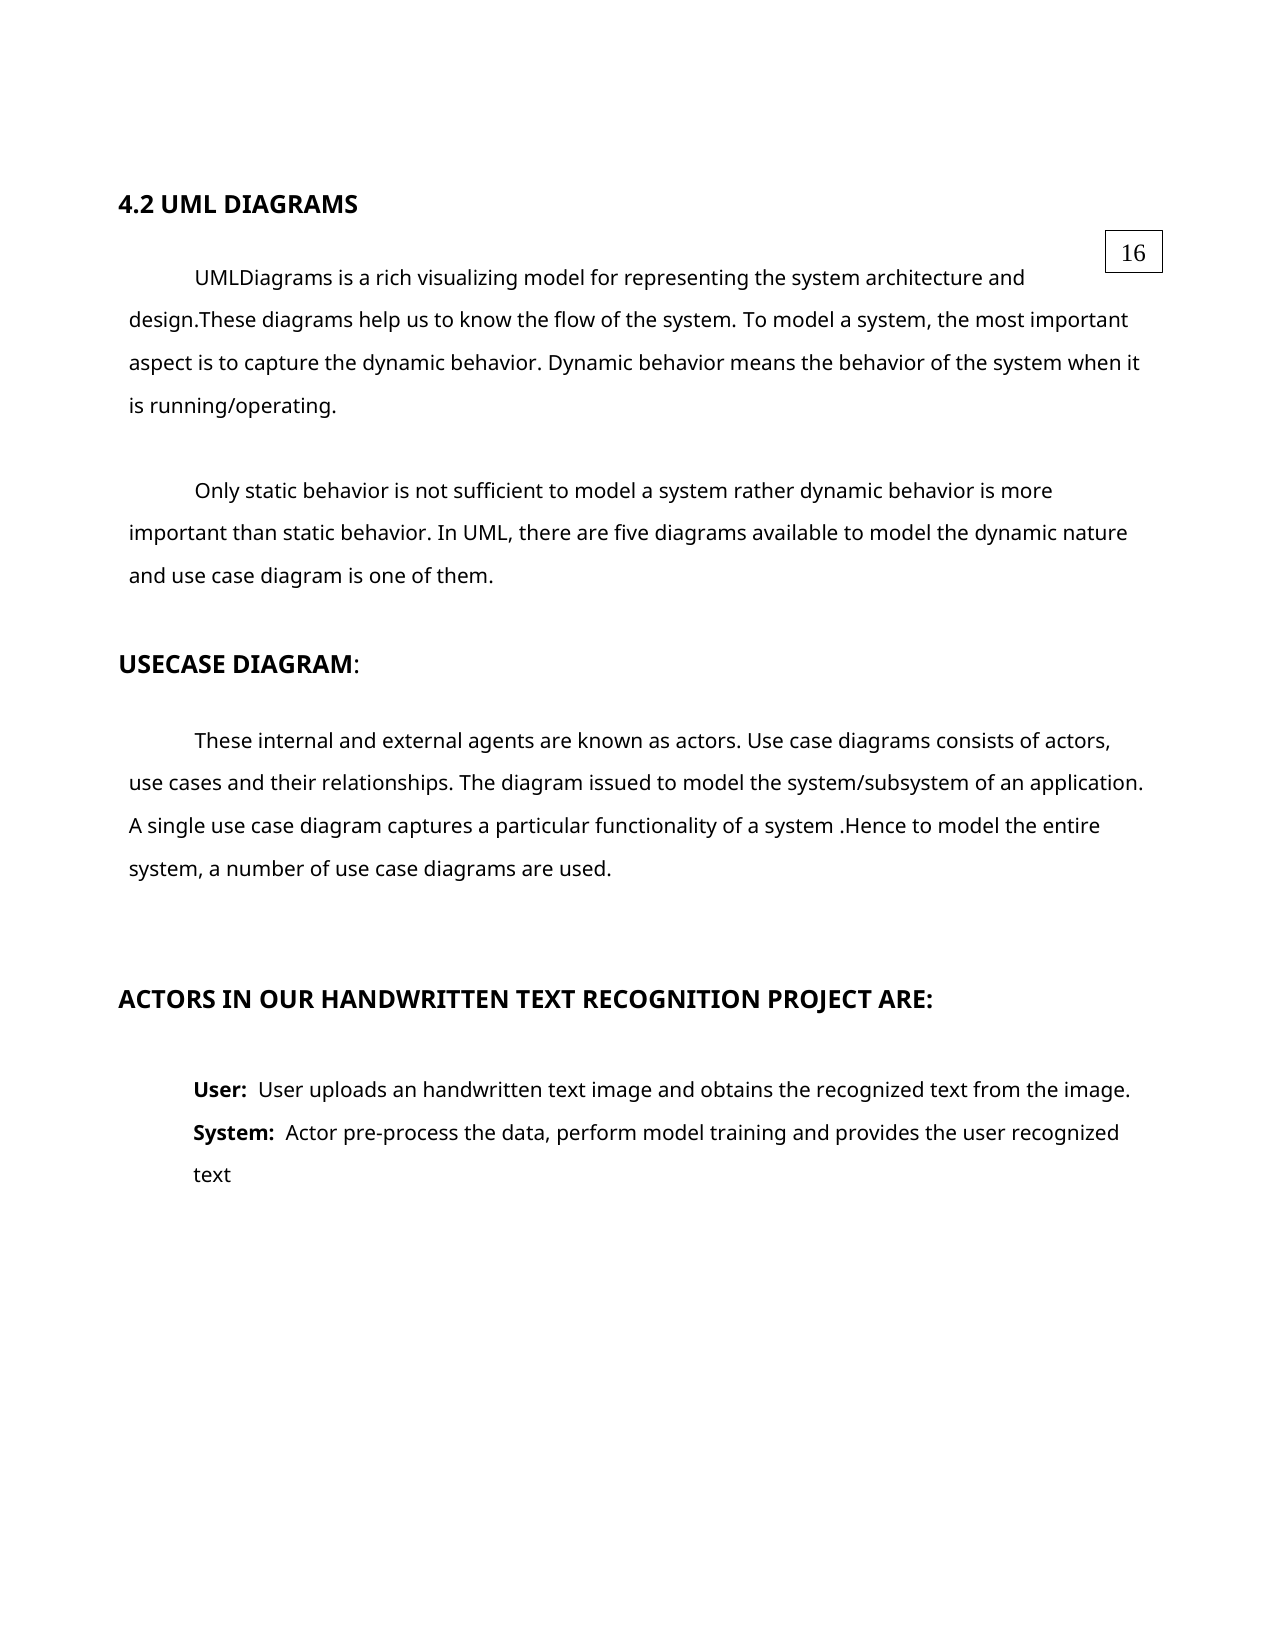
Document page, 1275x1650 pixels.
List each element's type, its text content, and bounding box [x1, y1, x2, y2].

text Only static behavior is not sufficient to model a system rather dynamic behavior is more important than static behavior. In UML, there are five diagrams available to model the dynamic nature and use case diagram is one of them. [128, 476, 1149, 589]
text USECASE DIAGRAM: [118, 646, 1149, 680]
text UMLDiagrams is a rich visualizing model for representing the system architecture and design.These diagrams help us to know the flow of the system. To model a system, the most important aspect is to capture the dynamic behavior. Dynamic behavior means the behavior of the system when it is running/operating. [128, 263, 1149, 419]
text 4.2 UML DIAGRAMS [118, 186, 1157, 220]
text ACTORS IN OUR HANDWRITTEN TEXT RECOGNITION PROJECT ARE: [118, 981, 1157, 1016]
text System: Actor pre-process the data, perform model training and provides the user recognized text [193, 1118, 1157, 1189]
text User: User uploads an handwritten text image and obtains the recognized text from the image. [193, 1075, 1157, 1103]
text These internal and external agents are known as actors. Use case diagrams consists of actors, use cases and their relationships. The diagram issued to model the system/subsystem of an application. A single use case diagram captures a particular functionality of a system .Hence to model the entire system, a number of use case diagrams are used. [128, 726, 1149, 882]
